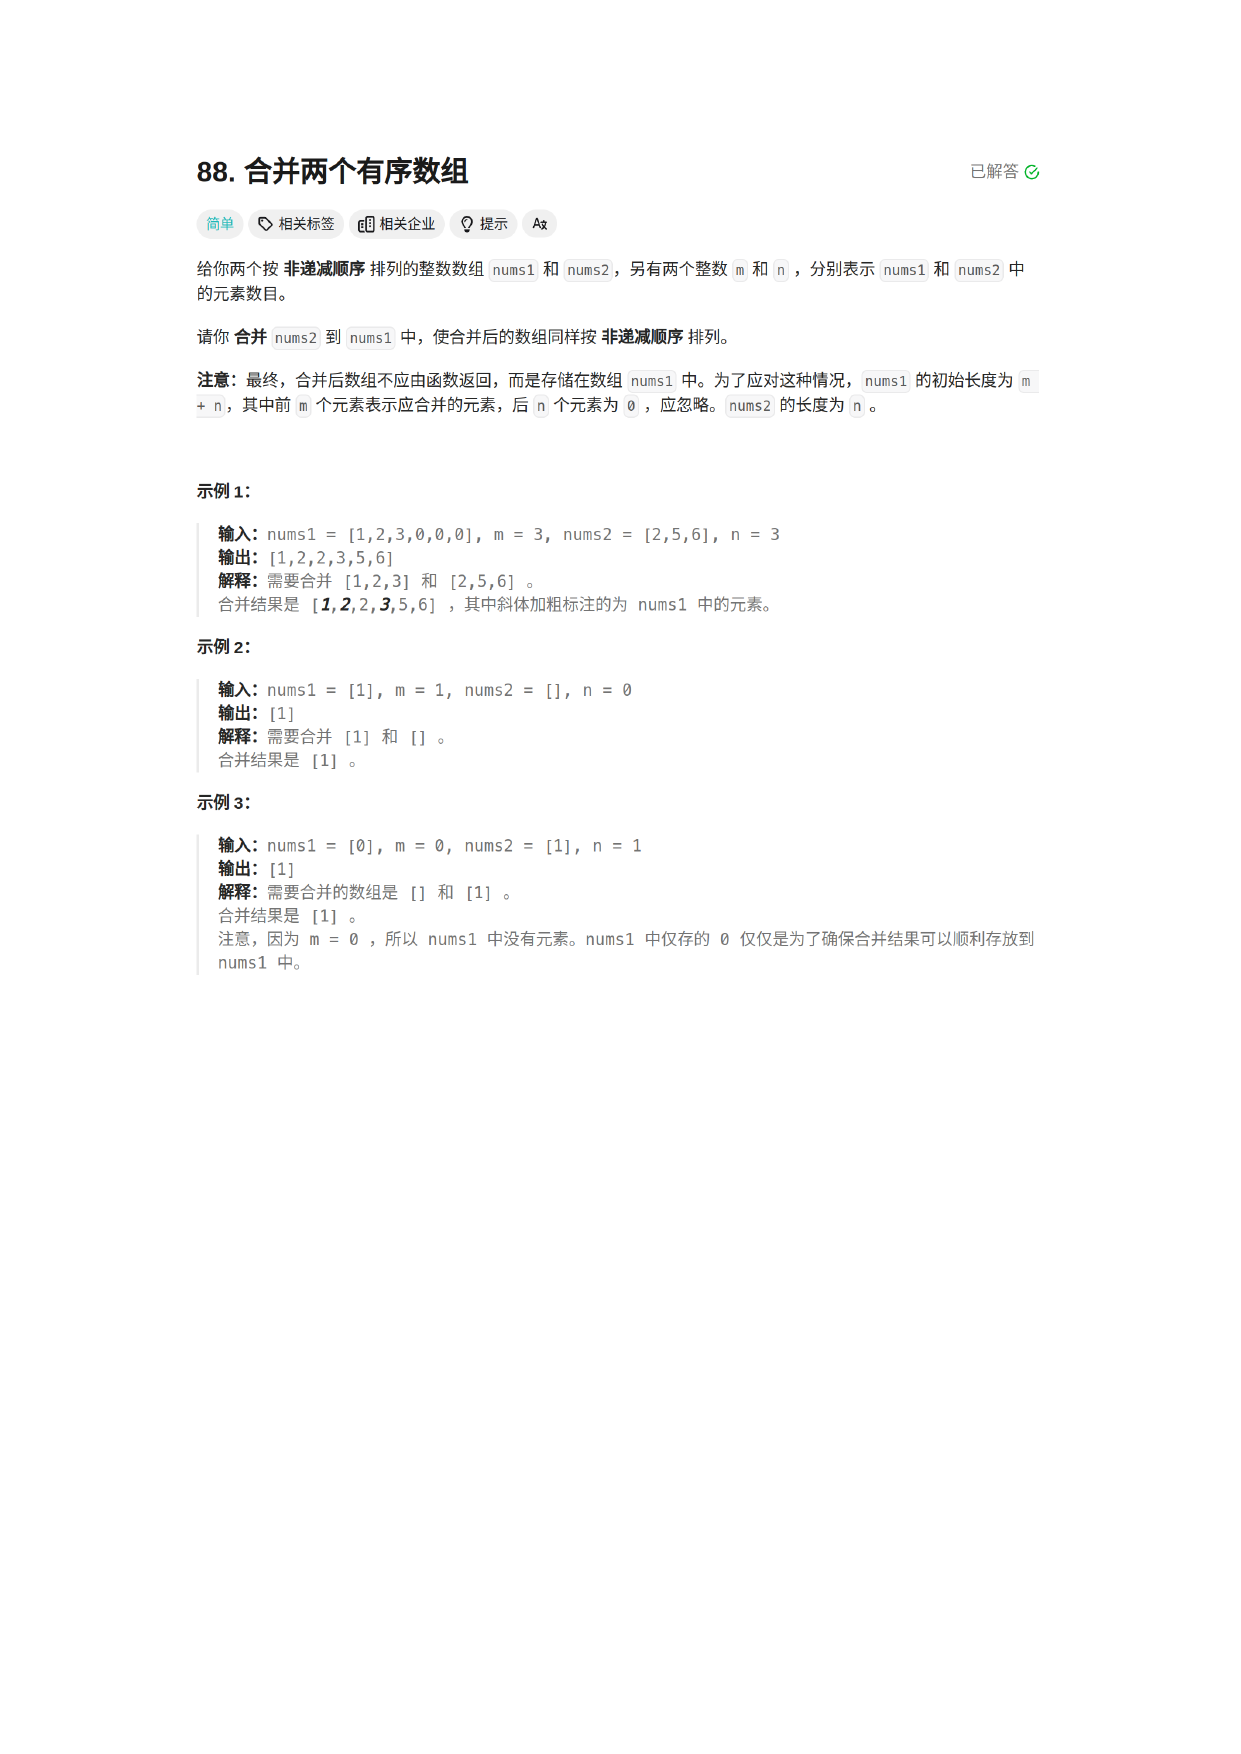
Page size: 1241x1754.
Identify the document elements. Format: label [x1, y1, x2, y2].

picture [187, 150, 1052, 991]
